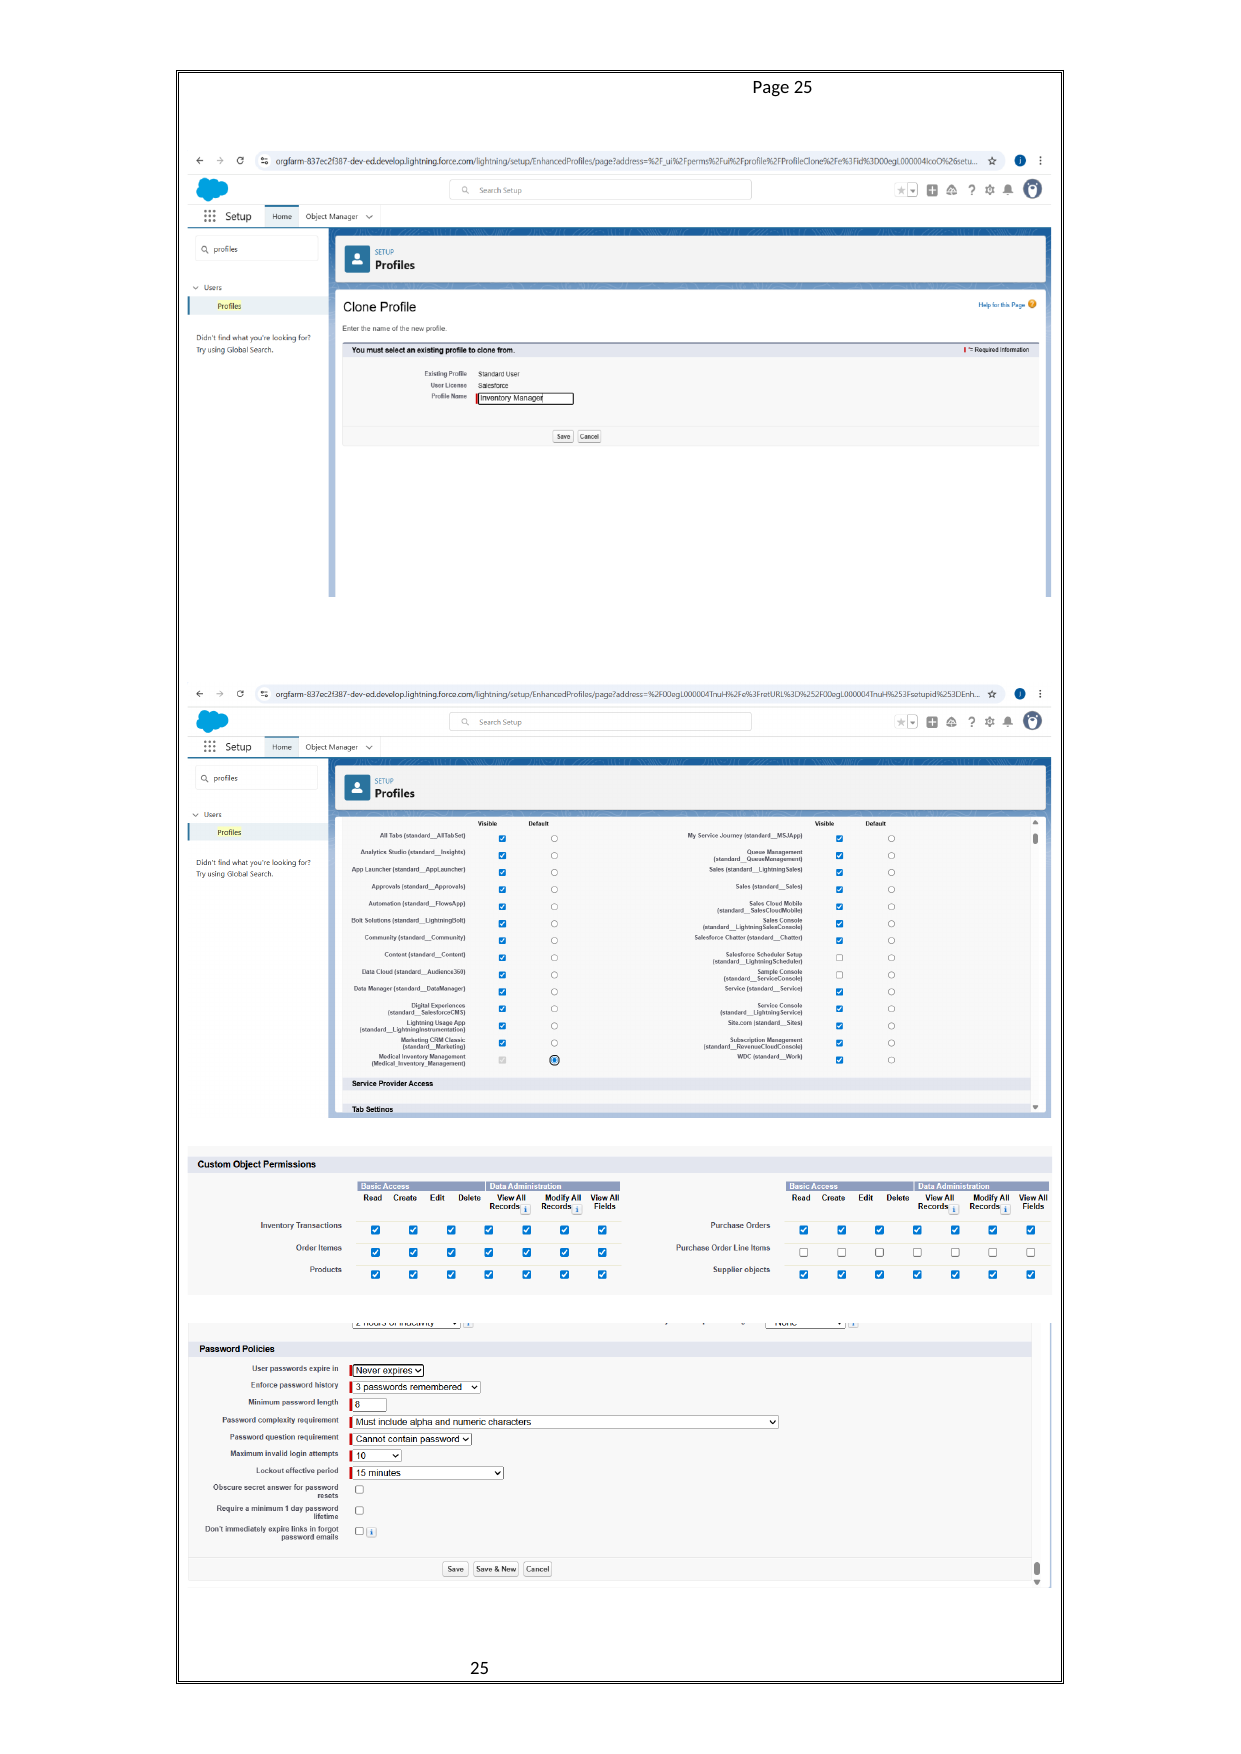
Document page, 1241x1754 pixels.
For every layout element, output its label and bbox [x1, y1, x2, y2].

picture [187, 1323, 1052, 1588]
picture [187, 150, 1052, 597]
picture [187, 1146, 1053, 1295]
picture [187, 682, 1052, 1118]
